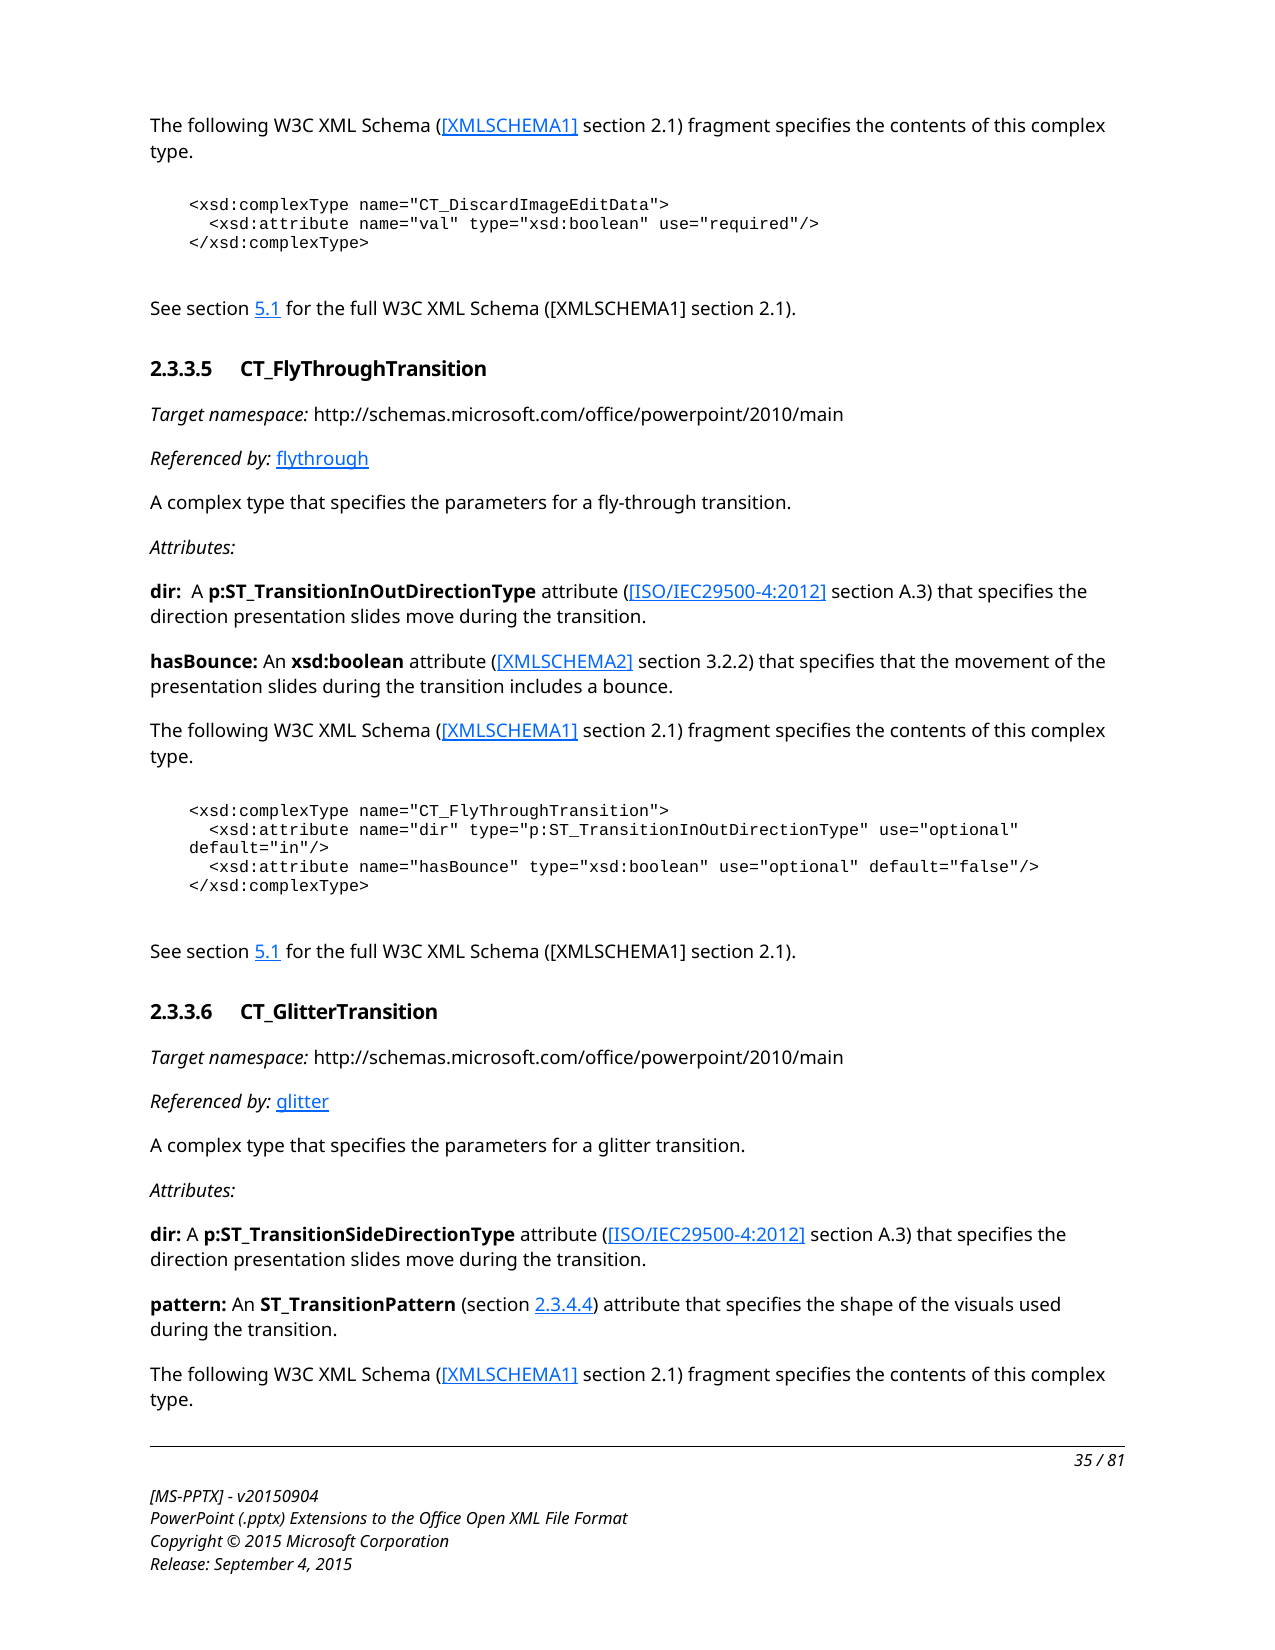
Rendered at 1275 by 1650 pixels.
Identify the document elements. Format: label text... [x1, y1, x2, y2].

text Referenced by: flythrough [150, 445, 1125, 471]
text Target namespace: http://schemas.microsoft.com/office/powerpoint/2010/main [150, 401, 1125, 427]
text <xsd:attribute name="val" type="xsd:boolean" use="required"/> [175, 201, 1137, 220]
text The following W3C XML Schema ([XMLSCHEMA1] section 2.1) fragment specifies the contents of this complex type. [150, 112, 1125, 163]
text </xsd:complexType> [175, 220, 1137, 264]
text dir: A p:ST_TransitionInOutDirectionType attribute ([ISO/IEC29500-4:2012] section A.3) that specifies the direction presentation slides move during the transition. [150, 578, 1125, 629]
text </xsd:complexType> [175, 863, 1137, 907]
text See section 5.1 for the full W3C XML Schema ([XMLSCHEMA1] section 2.1). [150, 295, 1125, 321]
text pattern: An ST_TransitionPattern (section 2.3.4.4) attribute that specifies the shape of the visuals used during the transition. [150, 1291, 1125, 1342]
text hasBounce: An xsd:boolean attribute ([XMLSCHEMA2] section 3.2.2) that specifies that the movement of the presentation slides during the transition includes a bounce. [150, 648, 1125, 699]
text <xsd:attribute name="hasBounce" type="xsd:boolean" use="optional" default="false"/> [175, 844, 1137, 863]
text dir: A p:ST_TransitionSideDirectionType attribute ([ISO/IEC29500-4:2012] section A.3) that specifies the direction presentation slides move during the transition. [150, 1221, 1125, 1272]
subtitle CT_GlitterTransition [150, 997, 1125, 1025]
text The following W3C XML Schema ([XMLSCHEMA1] section 2.1) fragment specifies the contents of this complex type. [150, 1361, 1125, 1412]
text Referenced by: glitter [150, 1088, 1125, 1114]
text Attributes: [150, 534, 1125, 559]
text The following W3C XML Schema ([XMLSCHEMA1] section 2.1) fragment specifies the contents of this complex type. [150, 718, 1125, 769]
text <xsd:attribute name="dir" type="p:ST_TransitionInOutDirectionType" use="optional" default="in"/> [175, 806, 1137, 844]
subtitle CT_FlyThroughTransition [150, 354, 1125, 382]
text See section 5.1 for the full W3C XML Schema ([XMLSCHEMA1] section 2.1). [150, 938, 1125, 964]
text A complex type that specifies the parameters for a fly-through transition. [150, 490, 1125, 515]
text A complex type that specifies the parameters for a glitter transition. [150, 1133, 1125, 1158]
text Attributes: [150, 1177, 1125, 1202]
text Target namespace: http://schemas.microsoft.com/office/powerpoint/2010/main [150, 1044, 1125, 1070]
